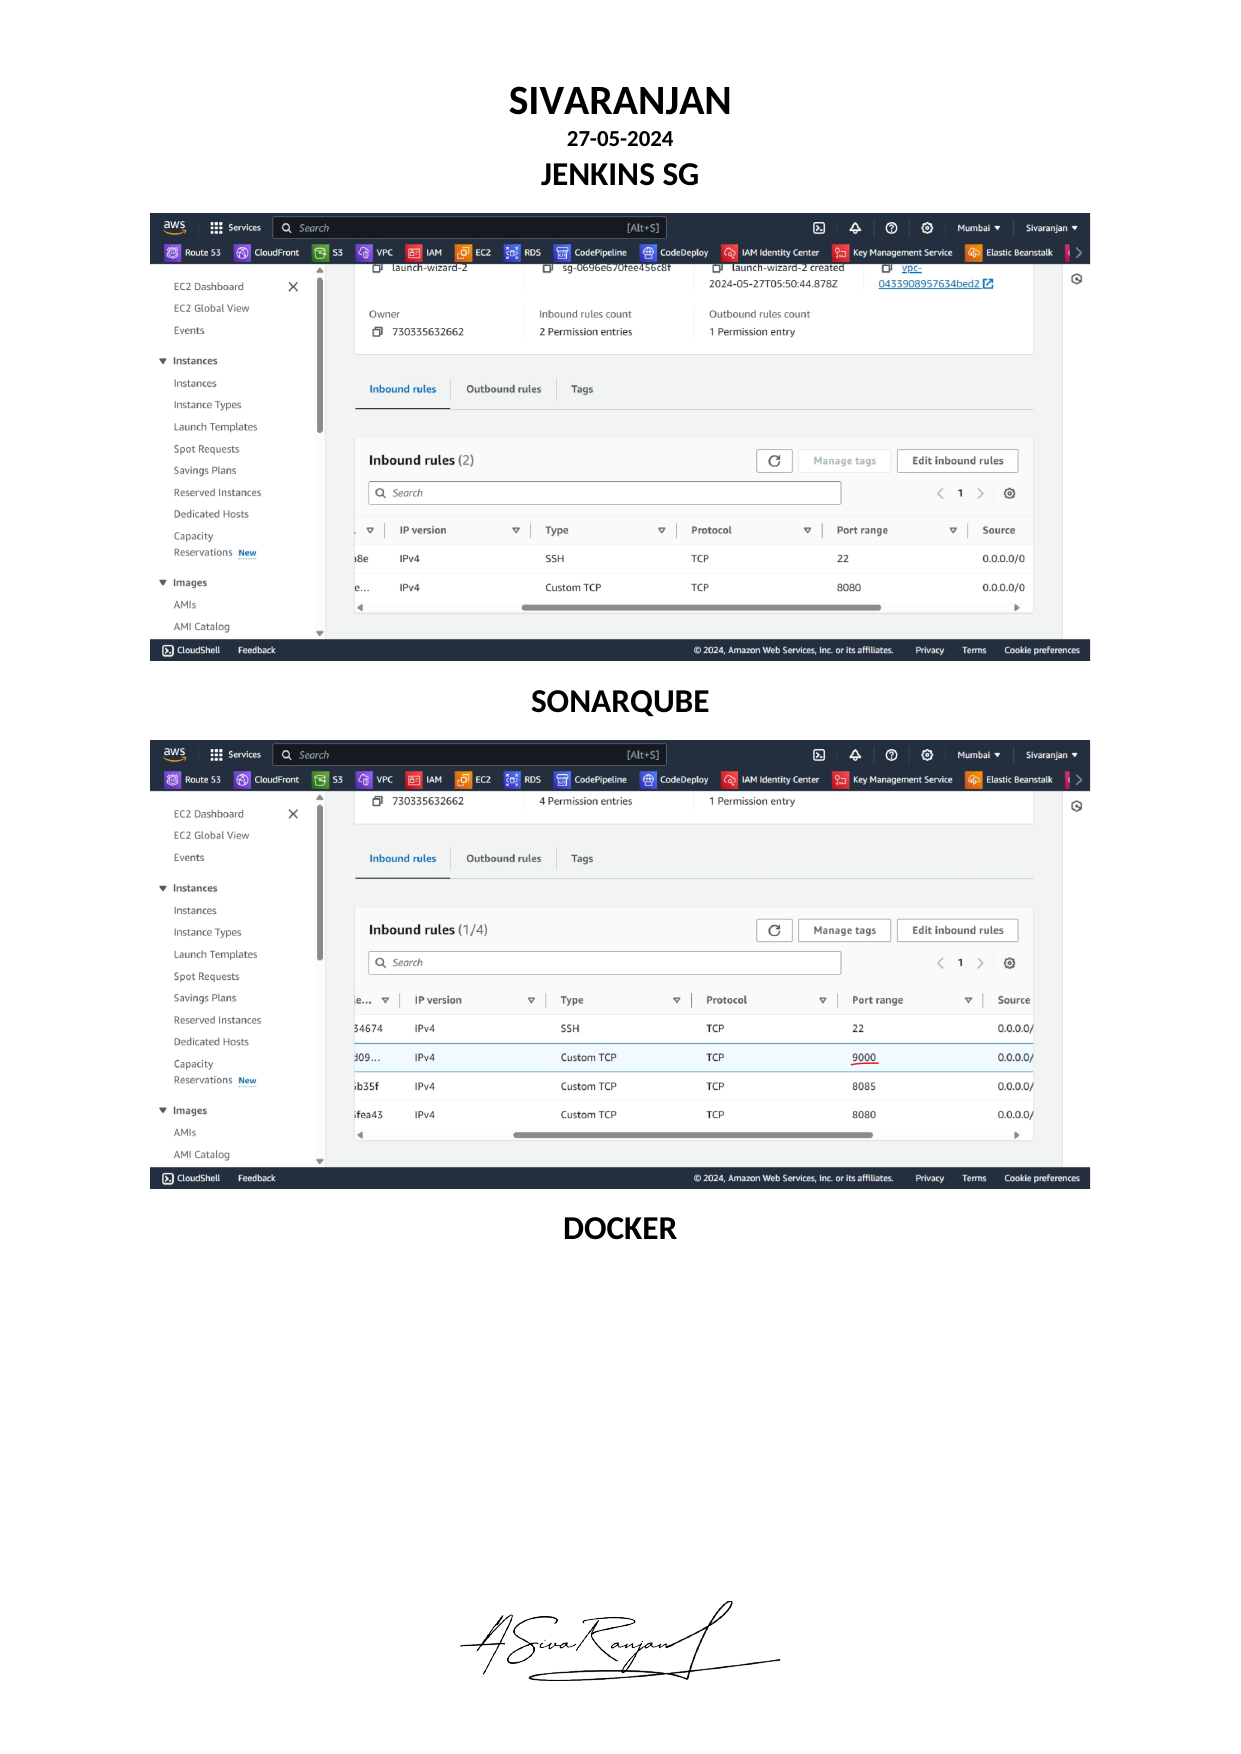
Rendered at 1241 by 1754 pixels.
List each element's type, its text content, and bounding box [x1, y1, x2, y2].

picture [460, 1601, 780, 1681]
text DOCKER [150, 1207, 1090, 1248]
text SONARQUBE [150, 680, 1090, 721]
picture [150, 740, 1091, 1189]
picture [150, 213, 1091, 661]
text JENKINS SG [150, 153, 1090, 193]
